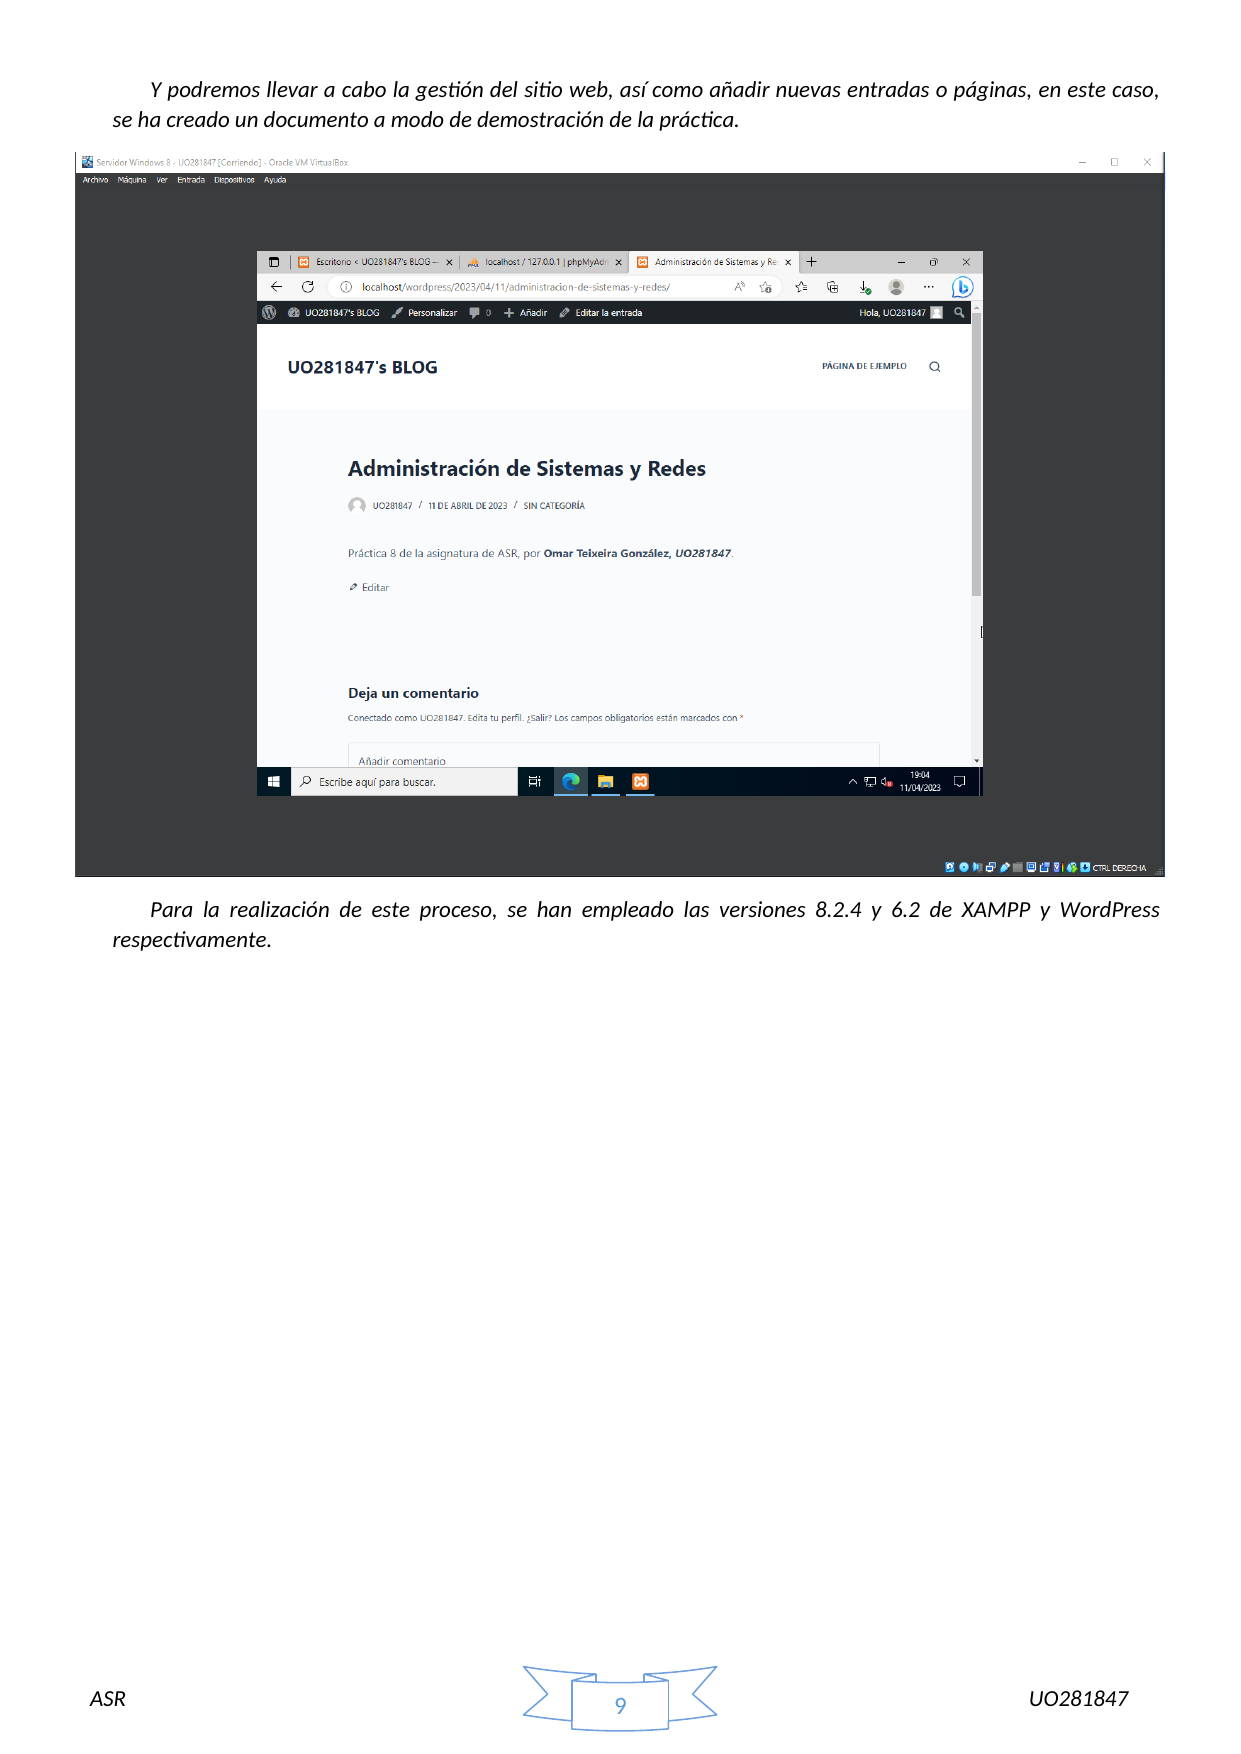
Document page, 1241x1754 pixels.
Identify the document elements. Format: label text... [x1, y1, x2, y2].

text Para la realización de este proceso, se han empleado las versiones 8.2.4 y 6.2 de XAMPP y WordPress respectivamente. [112, 895, 1165, 953]
text Y podremos llevar a cabo la gestión del sitio web, así como añadir nuevas entradas o páginas, en este caso, se ha creado un documento a modo de demostración de la práctica. [112, 75, 1165, 133]
picture [75, 152, 1166, 877]
